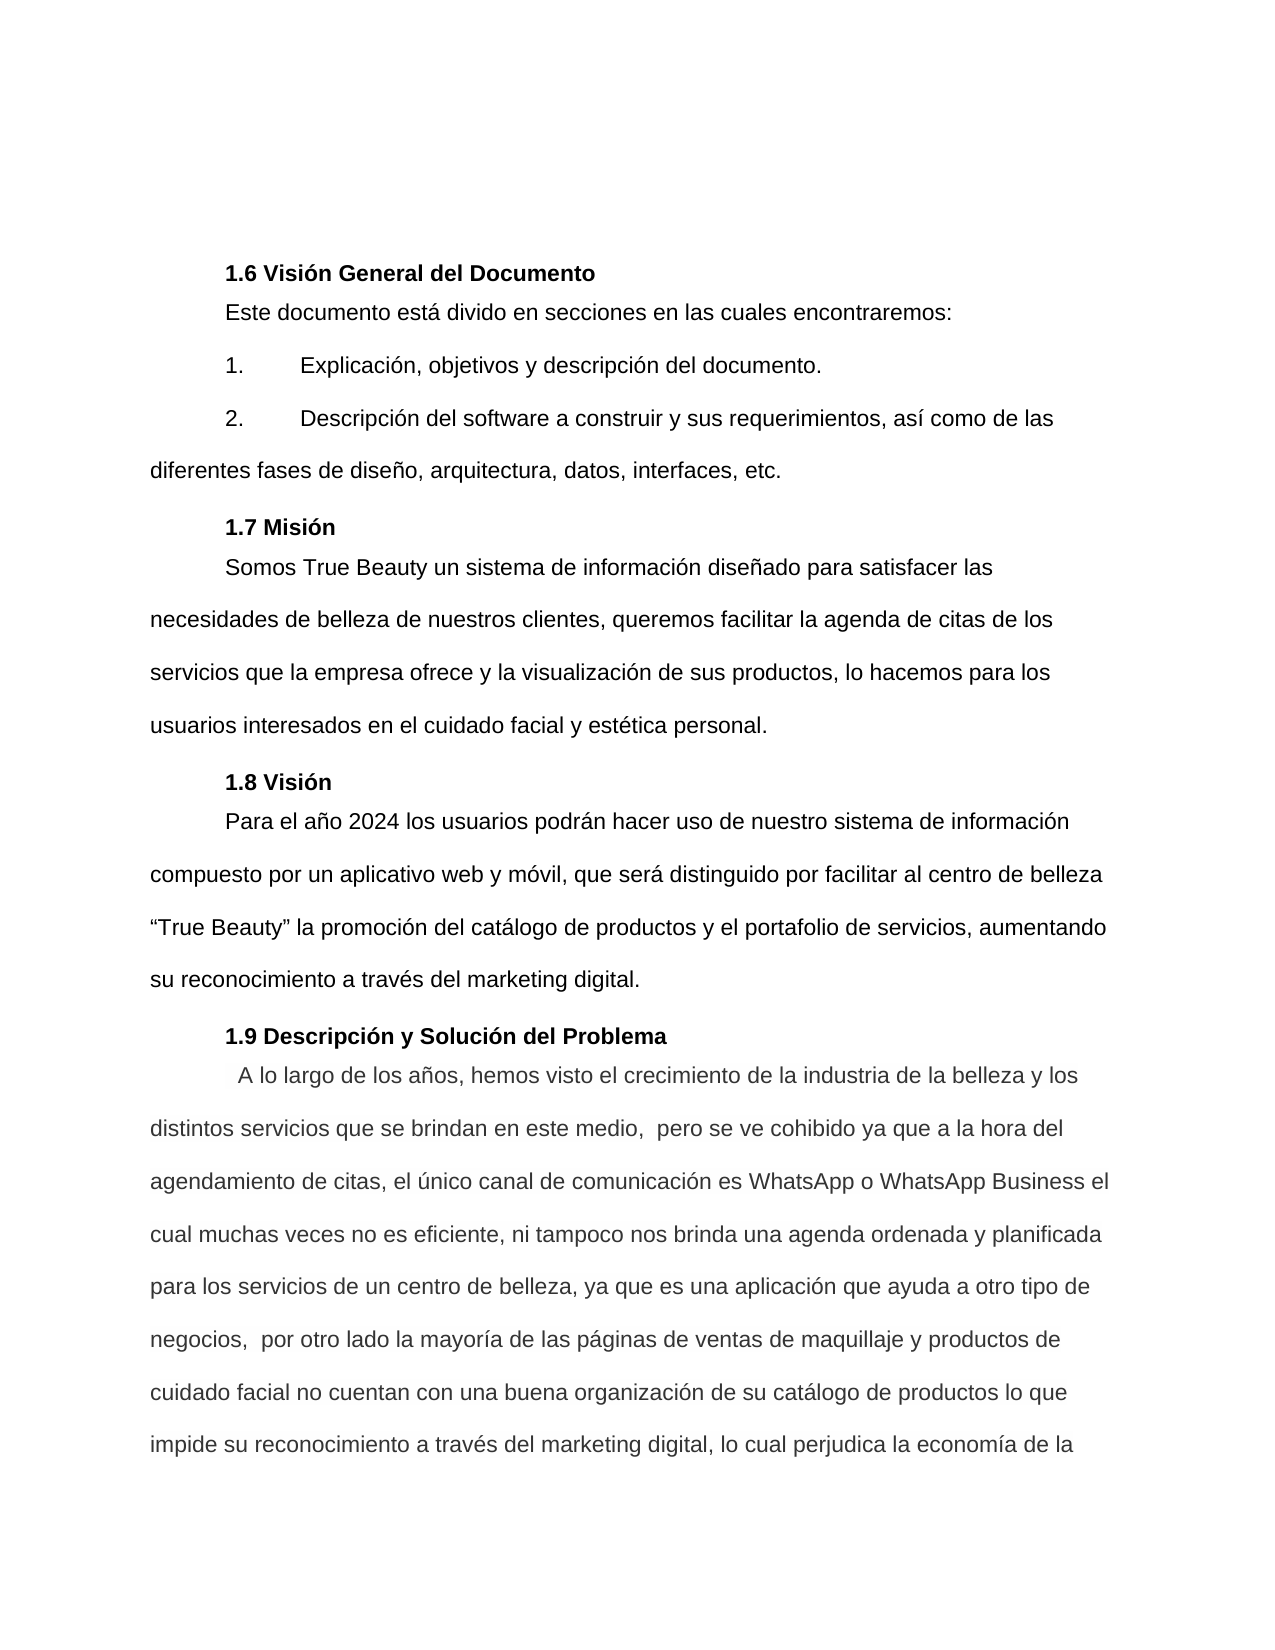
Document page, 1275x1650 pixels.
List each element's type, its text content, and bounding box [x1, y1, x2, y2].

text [150, 1062, 1125, 1458]
list Explicación, objetivos y descripción del documento. [150, 352, 1125, 378]
subtitle 1.6 Visión General del Documento [150, 259, 1125, 286]
text Somos True Beauty un sistema de información diseñado para satisfacer las necesidades de belleza de nuestros clientes, queremos facilitar la agenda de citas de los servicios que la empresa ofrece y la visualización de sus productos, lo hacemos para los usuarios interesados en el cuidado facial y estética personal. [150, 553, 1125, 738]
text Este documento está divido en secciones en las cuales encontraremos: [150, 299, 1125, 325]
subtitle 1.8 Visión [150, 768, 1125, 795]
list Descripción del software a construir y sus requerimientos, así como de las diferentes fases de diseño, arquitectura, datos, interfaces, etc. [150, 404, 1125, 483]
text Para el año 2024 los usuarios podrán hacer uso de nuestro sistema de información compuesto por un aplicativo web y móvil, que será distinguido por facilitar al centro de belleza “True Beauty” la promoción del catálogo de productos y el portafolio de servicios, aumentando su reconocimiento a través del marketing digital. [150, 808, 1125, 992]
subtitle 1.7 Misión [150, 514, 1125, 540]
subtitle 1.9 Descripción y Solución del Problema [150, 1023, 1125, 1049]
